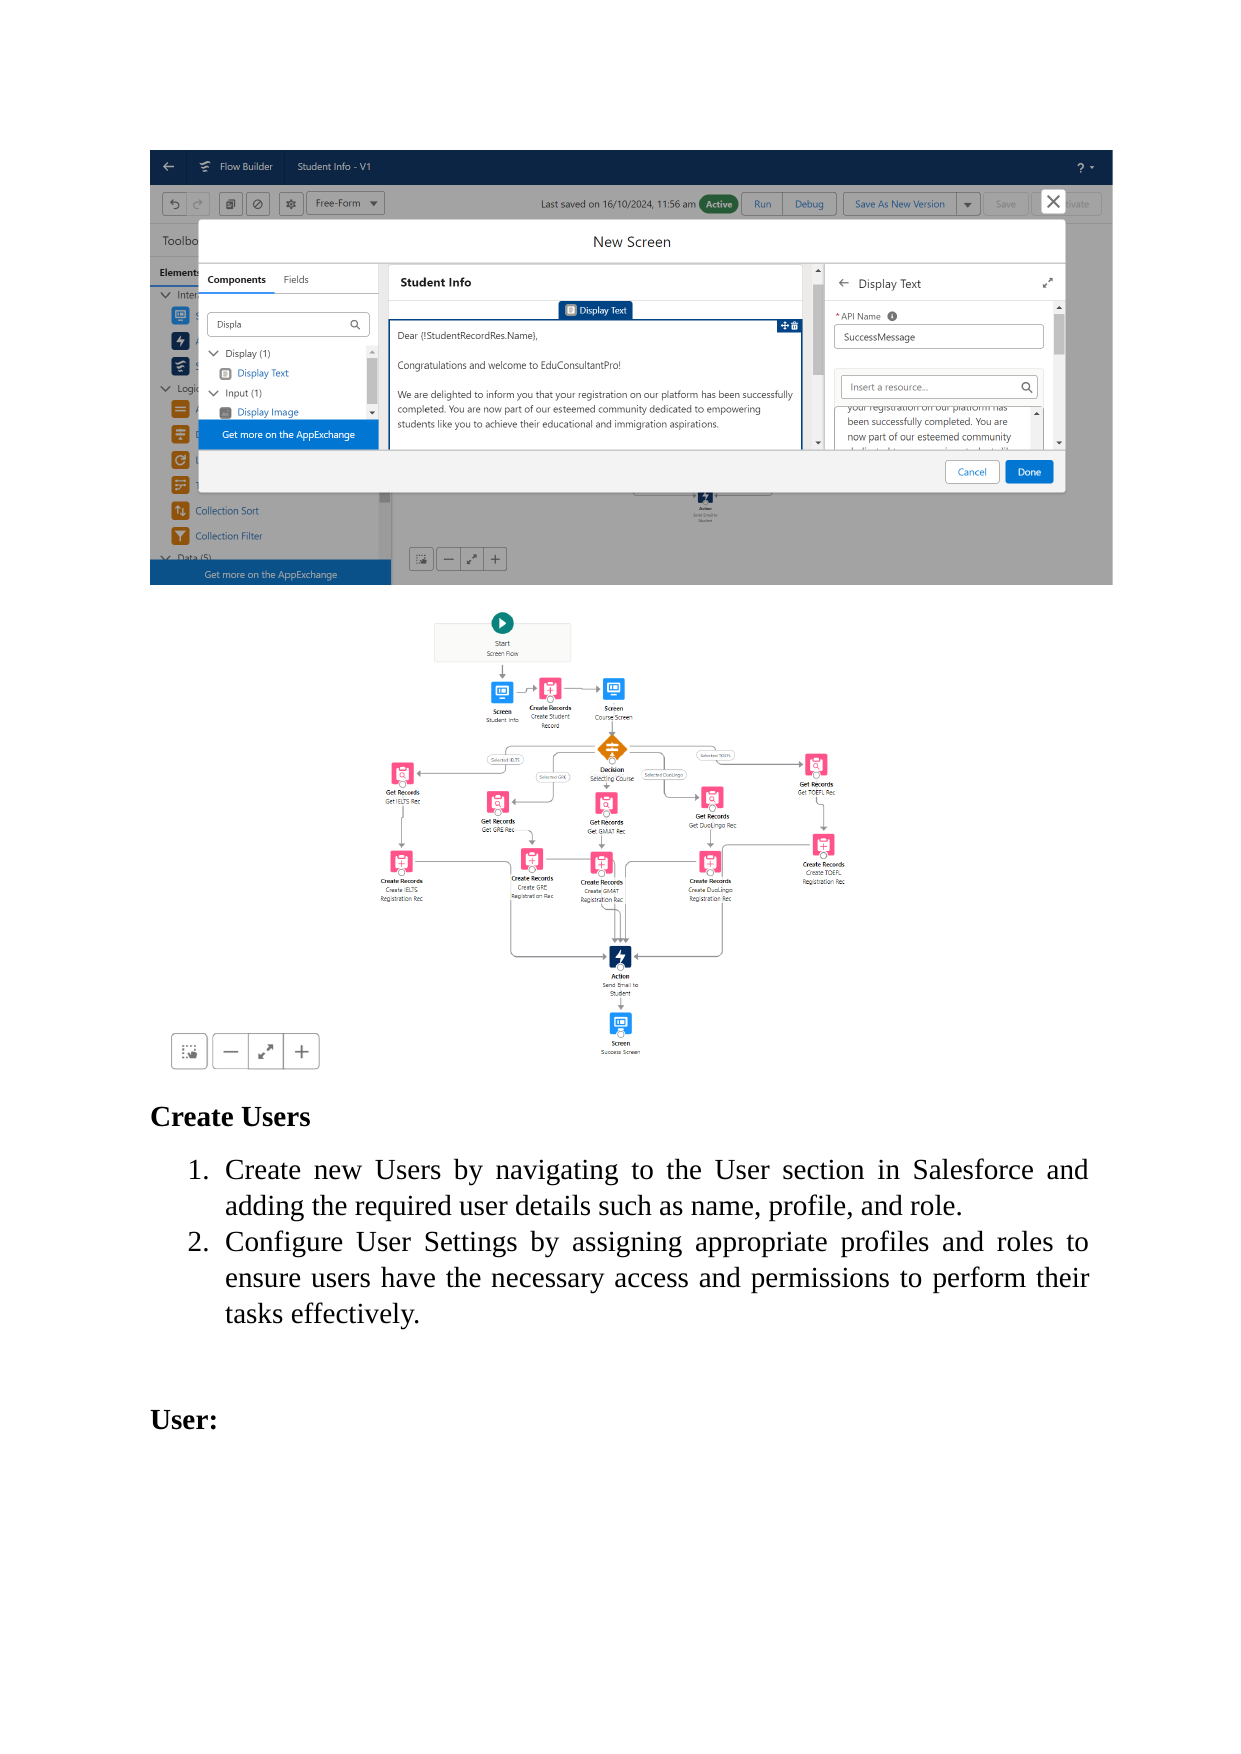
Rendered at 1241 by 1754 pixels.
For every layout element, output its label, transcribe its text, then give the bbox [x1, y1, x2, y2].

picture [150, 603, 1112, 1081]
list Create new Users by navigating to the User section in Salesforce and adding the required user details such as name, profile, and role. [187, 1152, 1090, 1221]
text Create Users [150, 1099, 1090, 1132]
picture [150, 150, 1113, 585]
list Configure User Settings by assigning appropriate profiles and roles to ensure users have the necessary access and permissions to perform their tasks effectively. [187, 1224, 1090, 1330]
text User: [150, 1402, 1090, 1436]
